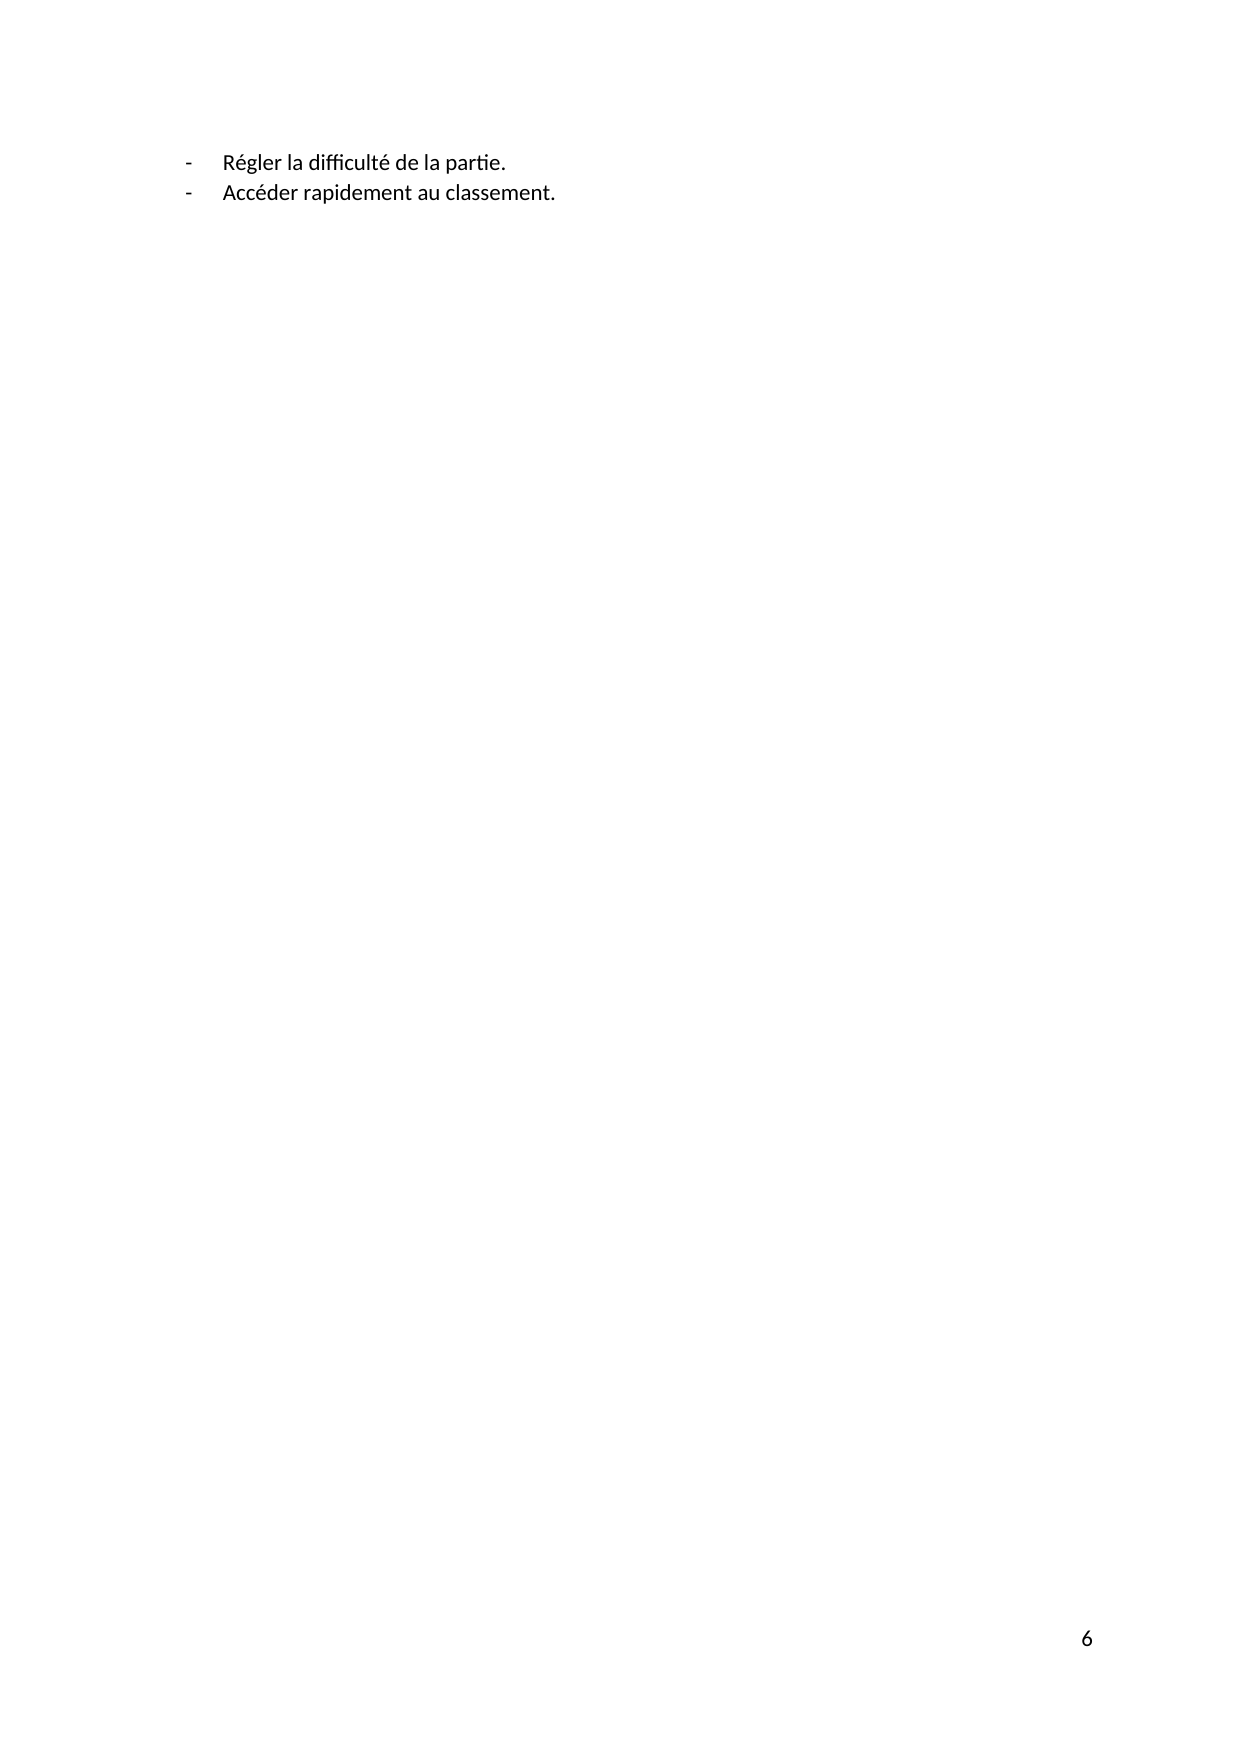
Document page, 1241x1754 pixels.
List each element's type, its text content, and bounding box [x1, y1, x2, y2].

list Régler la difficulté de la partie. [185, 148, 1093, 176]
list Accéder rapidement au classement. [185, 178, 1093, 206]
